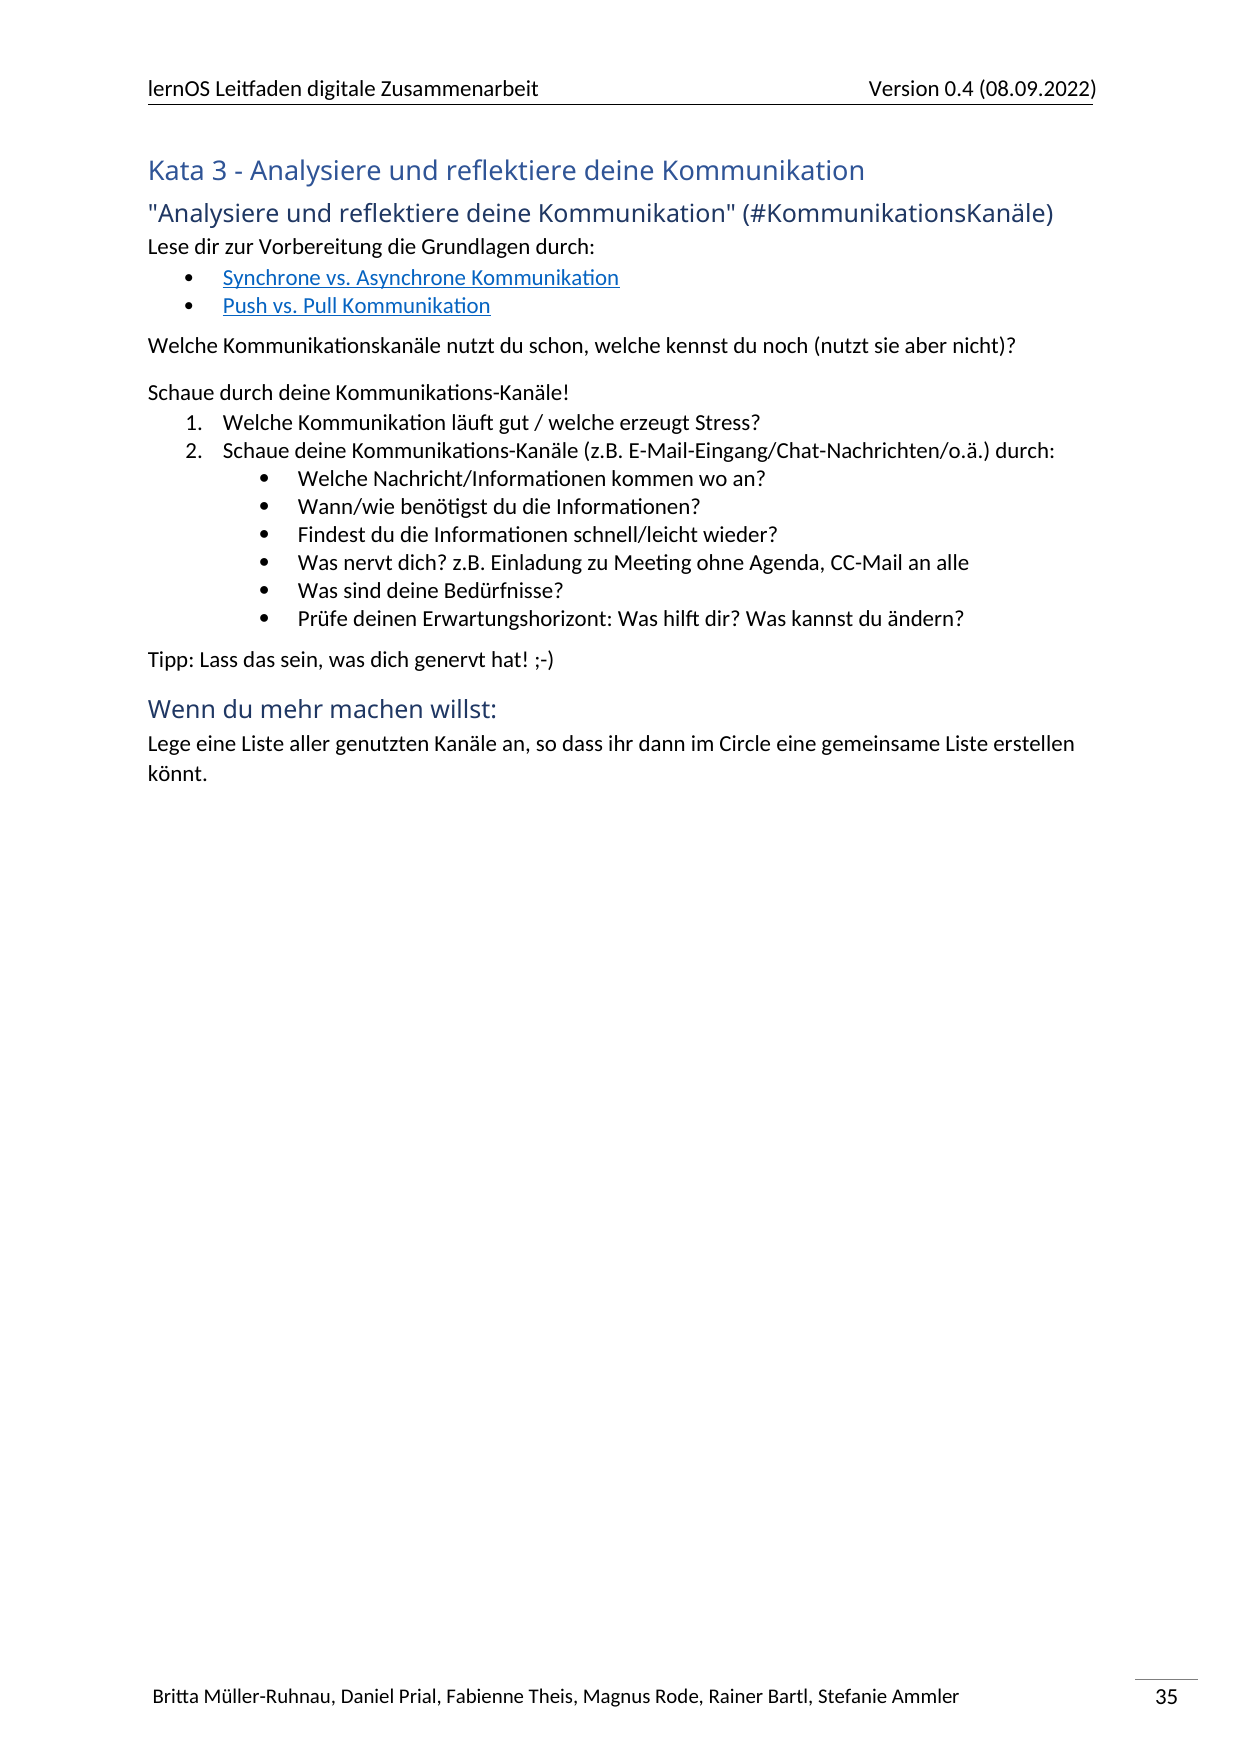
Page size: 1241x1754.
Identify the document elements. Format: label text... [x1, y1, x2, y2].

subtitle "Analysiere und reflektiere deine Kommunikation" (#KommunikationsKanäle) [148, 196, 1093, 230]
text Welche Kommunikationskanäle nutzt du schon, welche kennst du noch (nutzt sie aber nicht)? [148, 331, 1093, 359]
list Welche Kommunikation läuft gut / welche erzeugt Stress? [185, 408, 1093, 436]
list Prüfe deinen Erwartungshorizont: Was hilft dir? Was kannst du ändern? [260, 604, 1093, 632]
list Was nervt dich? z.B. Einladung zu Meeting ohne Agenda, CC-Mail an alle [260, 548, 1093, 576]
text Schaue durch deine Kommunikations-Kanäle! [148, 378, 1093, 406]
list Findest du die Informationen schnell/leicht wieder? [260, 520, 1093, 548]
list Schaue deine Kommunikations-Kanäle (z.B. E-Mail-Eingang/Chat-Nachrichten/o.ä.) durch: [185, 436, 1093, 464]
list Push vs. Pull Kommunikation [185, 291, 1093, 319]
text Lese dir zur Vorbereitung die Grundlagen durch: [148, 232, 1093, 261]
list Was sind deine Bedürfnisse? [260, 576, 1093, 604]
text Lege eine Liste aller genutzten Kanäle an, so dass ihr dann im Circle eine gemeinsame Liste erstellen könnt. [148, 729, 1093, 787]
subtitle Wenn du mehr machen willst: [148, 692, 1093, 726]
list Welche Nachricht/Informationen kommen wo an? [260, 464, 1093, 492]
subtitle Kata 3 - Analysiere und reflektiere deine Kommunikation [148, 152, 1093, 189]
text Tipp: Lass das sein, was dich genervt hat! ;-) [148, 645, 1093, 673]
list Wann/wie benötigst du die Informationen? [260, 492, 1093, 520]
list Synchrone vs. Asynchrone Kommunikation [185, 263, 1093, 291]
